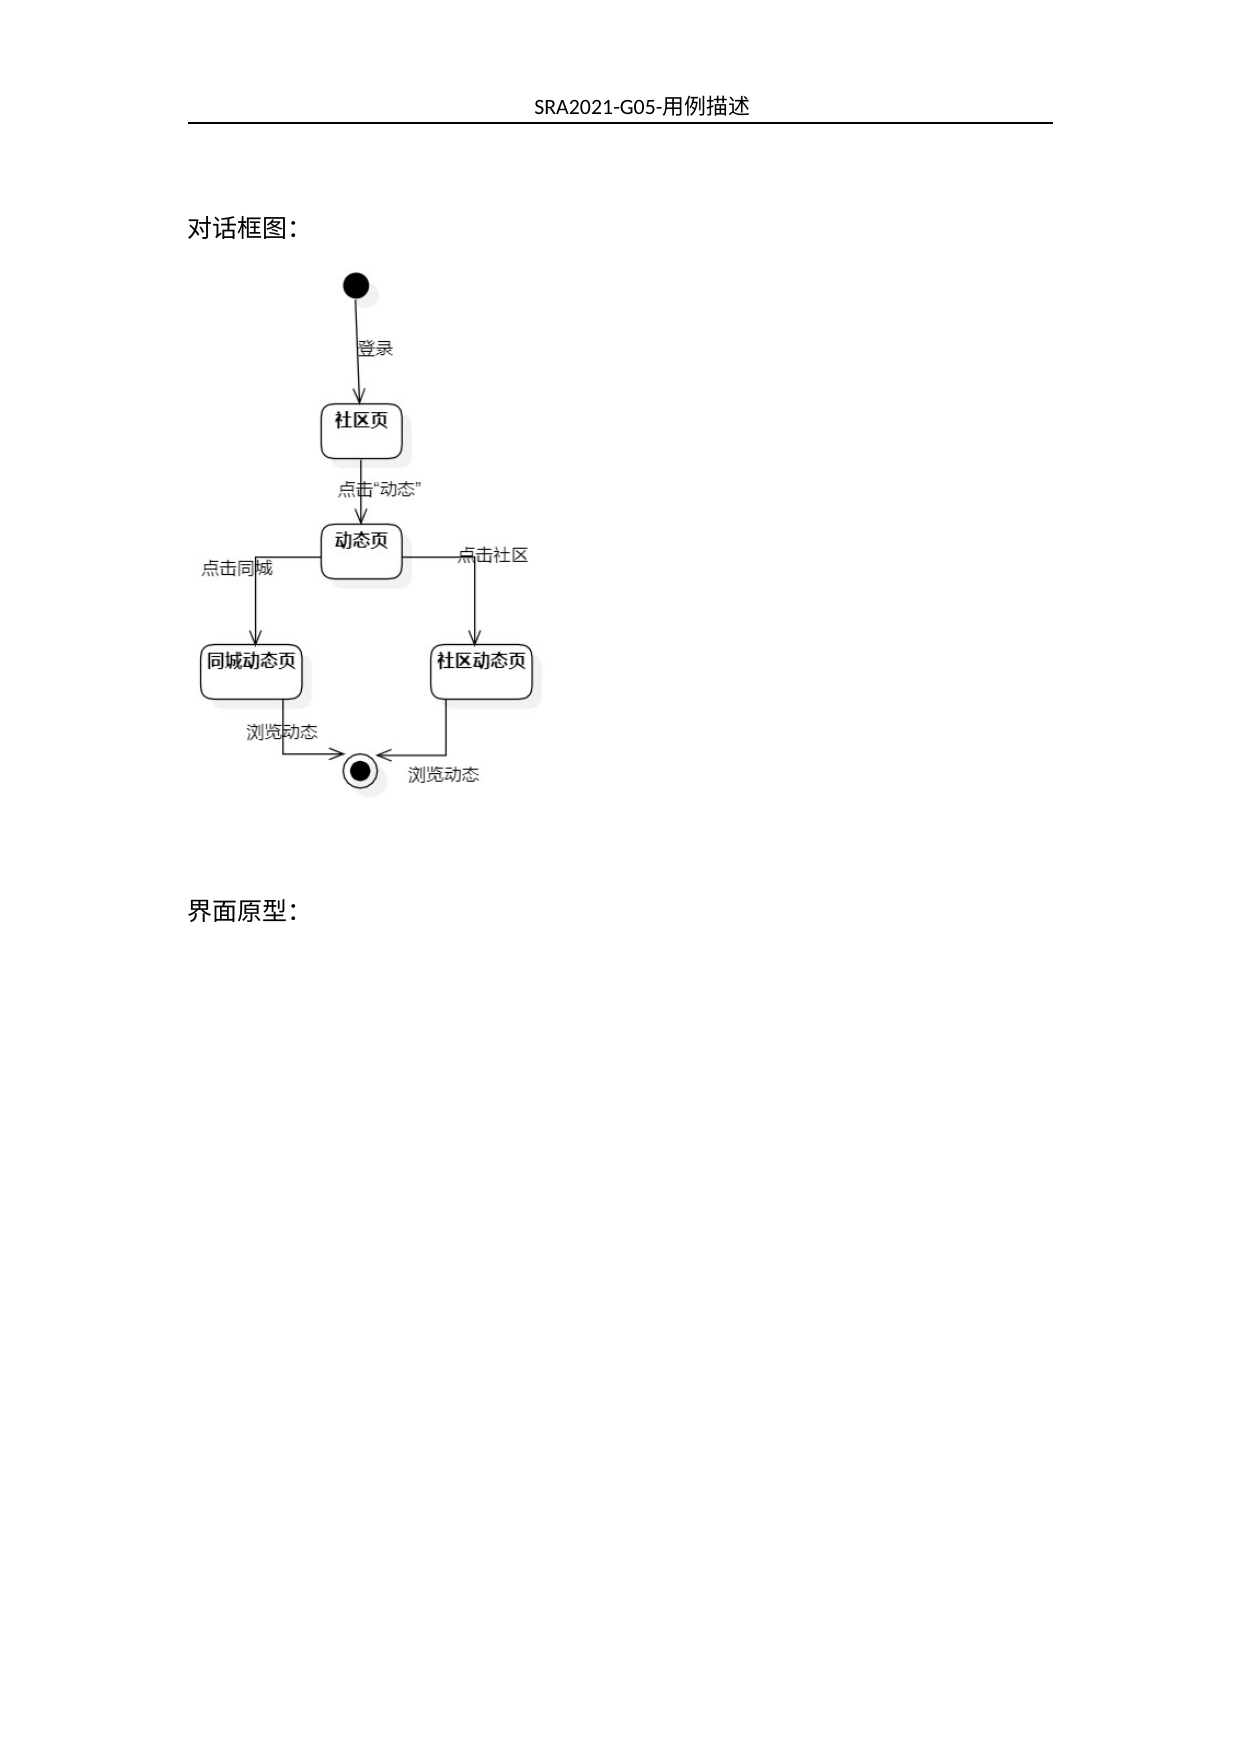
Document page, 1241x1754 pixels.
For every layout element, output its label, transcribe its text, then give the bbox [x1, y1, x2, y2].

text 对话框图： [187, 194, 1053, 259]
picture [187, 259, 587, 842]
text 界面原型： [187, 877, 1053, 942]
